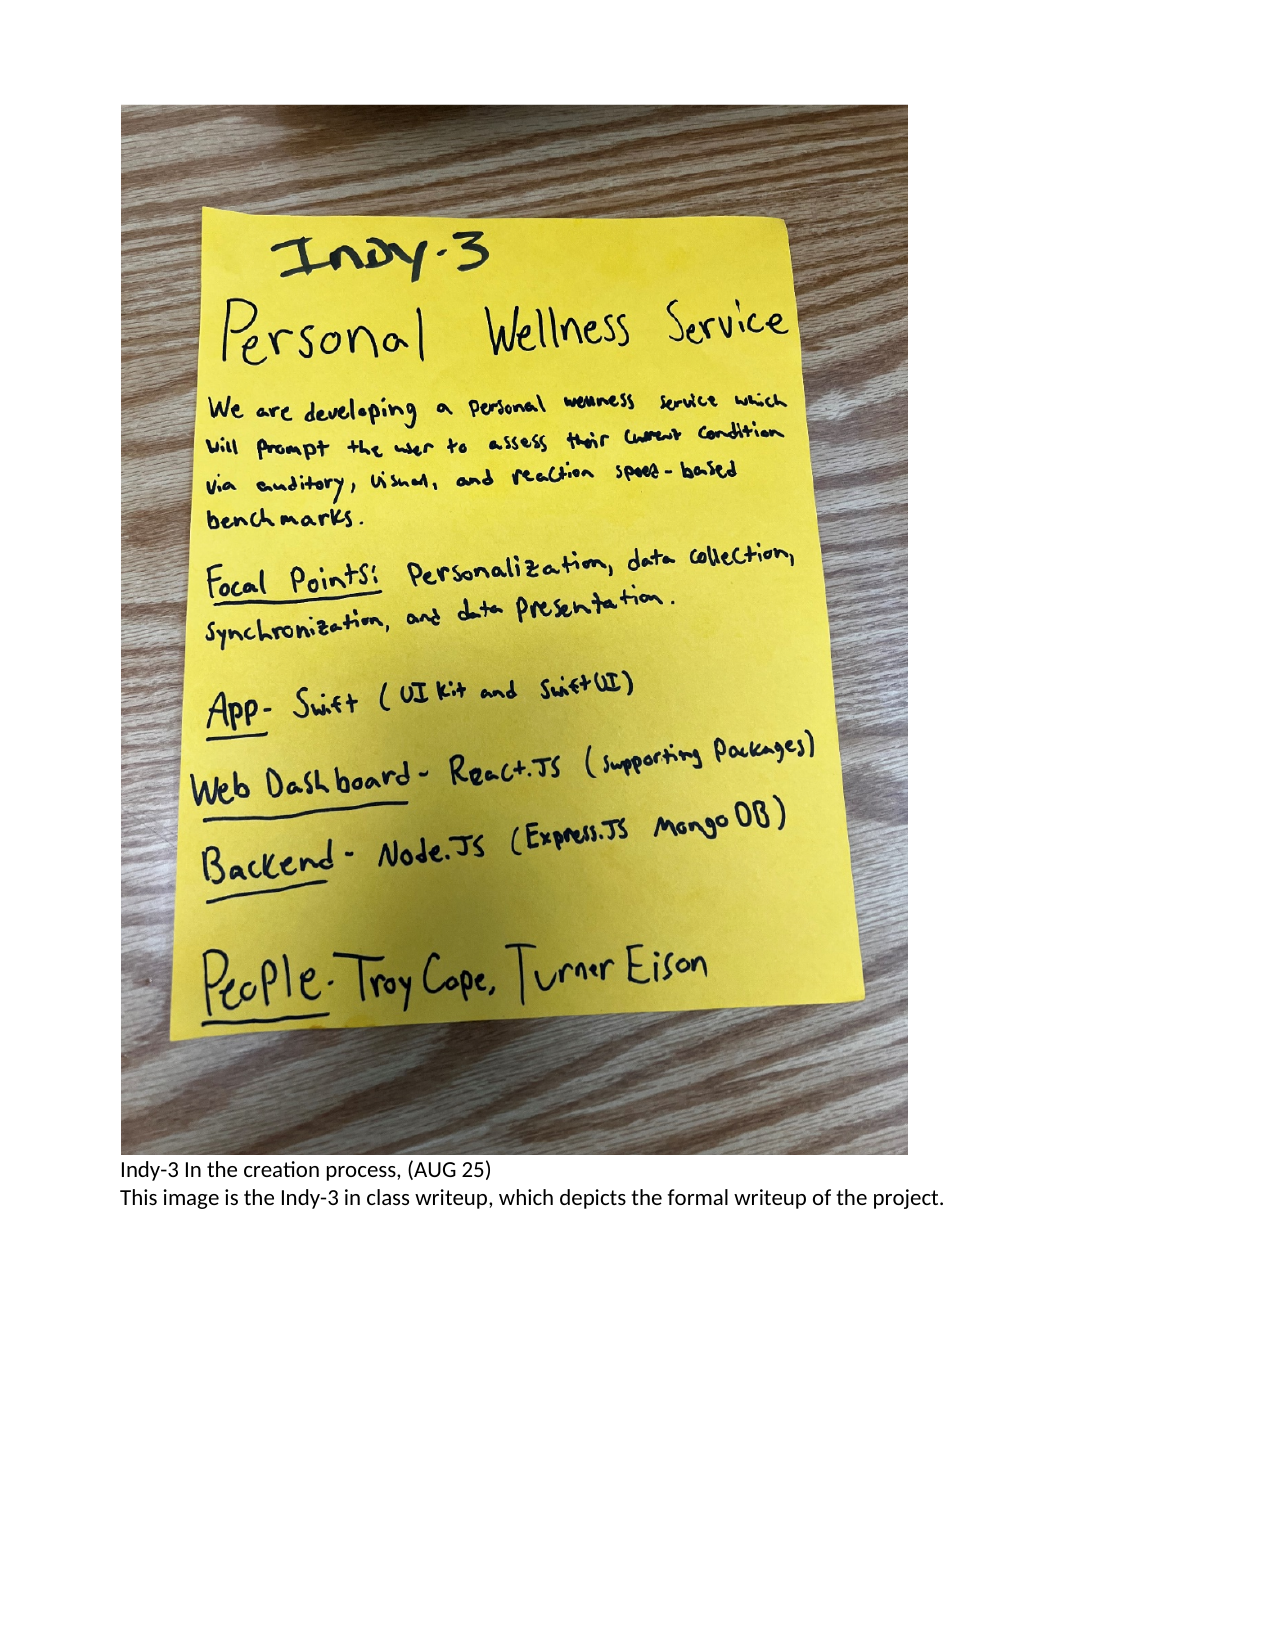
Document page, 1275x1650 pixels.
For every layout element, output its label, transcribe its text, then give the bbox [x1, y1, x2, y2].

picture [121, 106, 908, 1154]
text Indy-3 In the creation process, (AUG 25) [120, 1155, 1170, 1183]
text This image is the Indy-3 in class writeup, which depicts the formal writeup of the project. [120, 1183, 1170, 1211]
